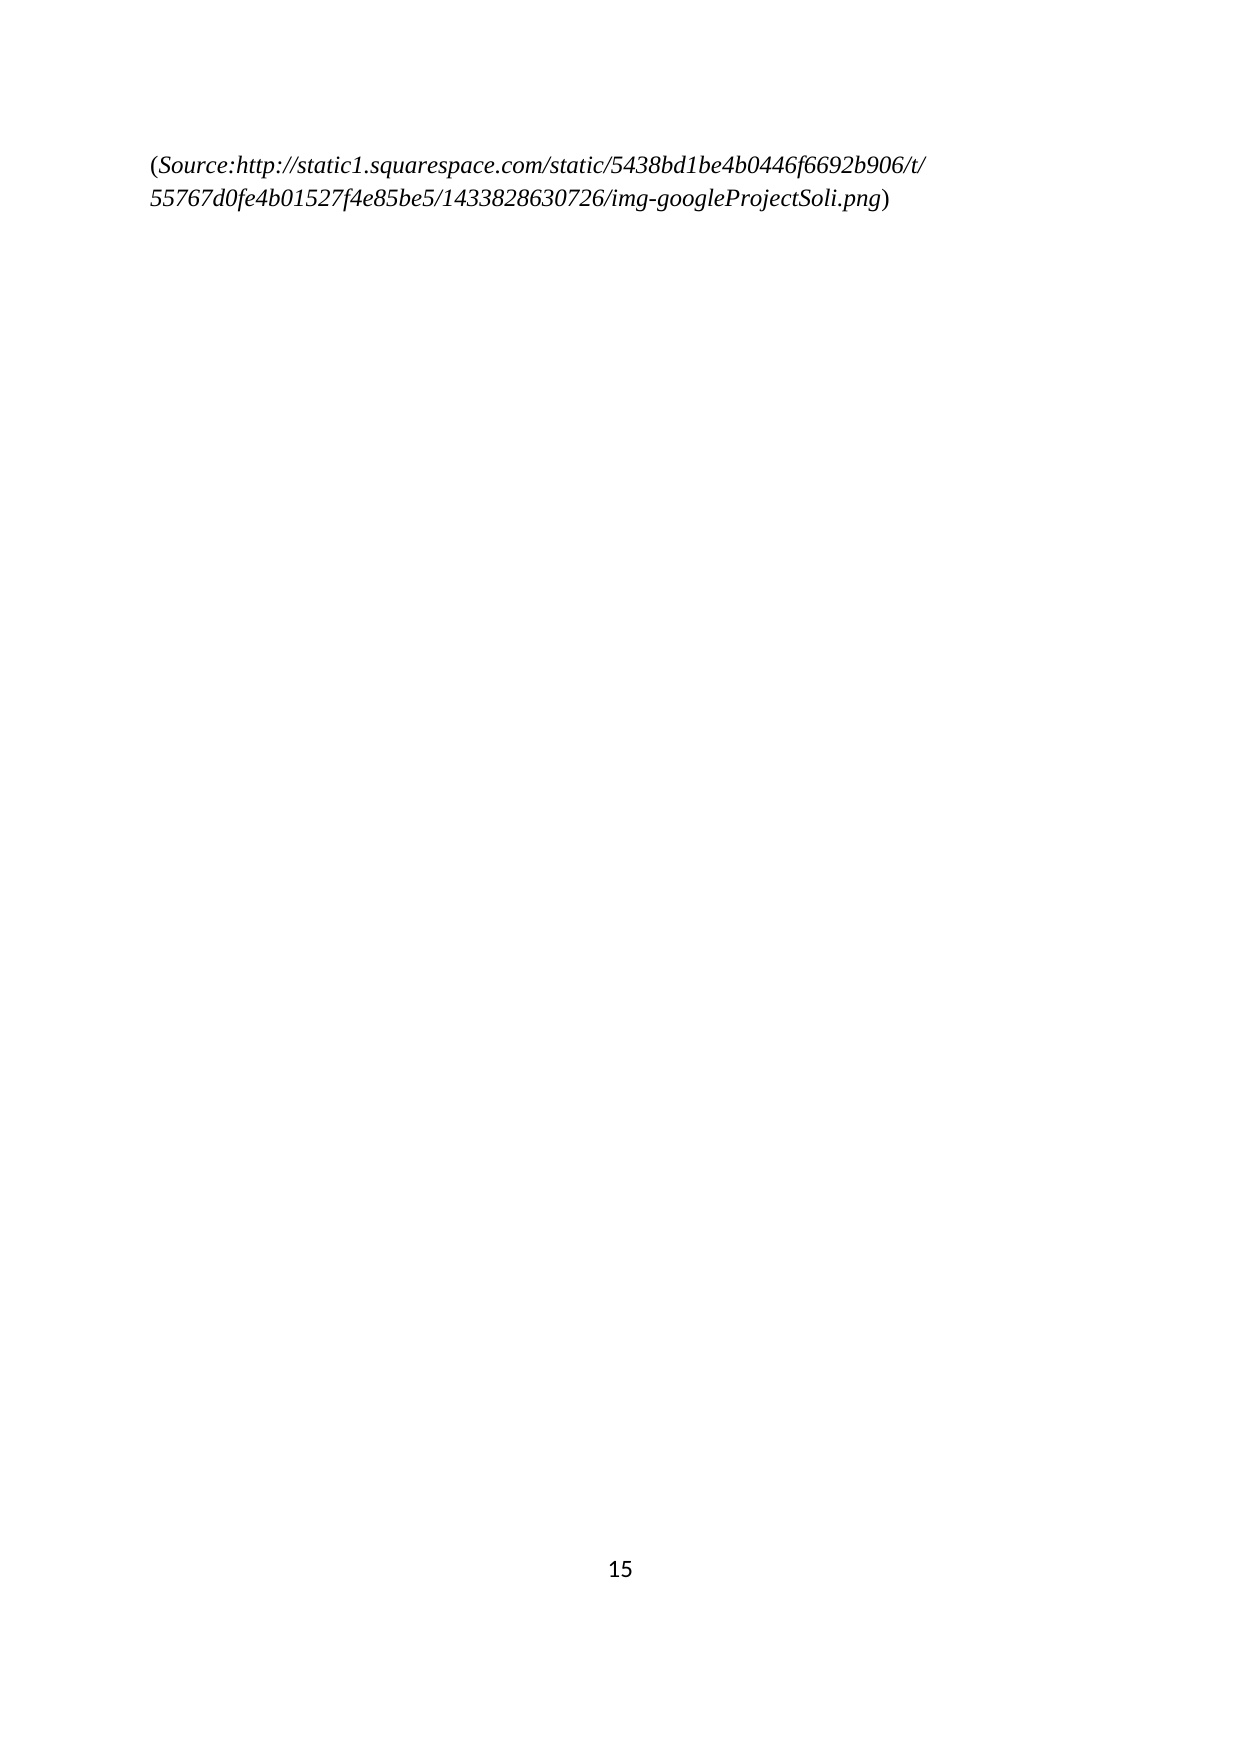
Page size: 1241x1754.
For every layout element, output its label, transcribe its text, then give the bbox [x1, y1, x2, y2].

text (Source:http://static1.squarespace.com/static/5438bd1be4b0446f6692b906/t/55767d0fe4b01527f4e85be5/1433828630726/img-googleProjectSoli.png) [150, 150, 1090, 212]
